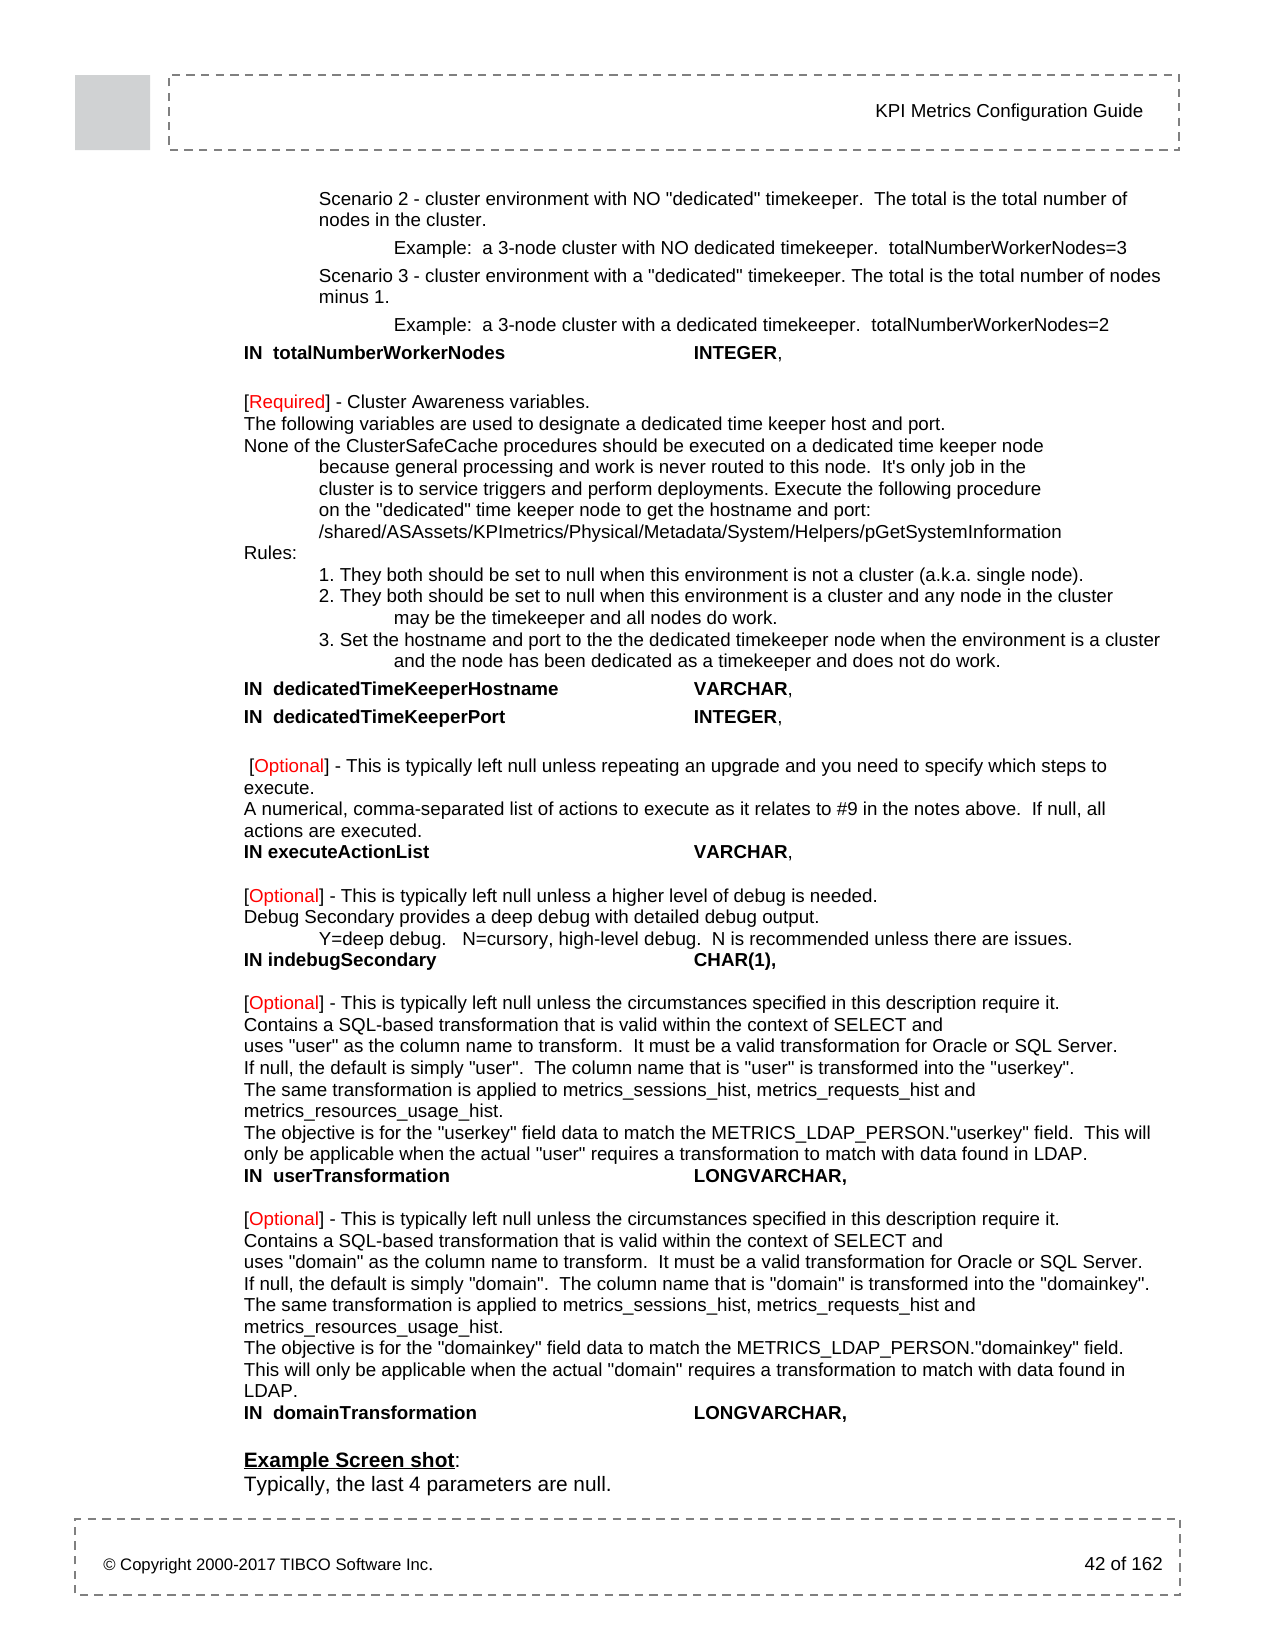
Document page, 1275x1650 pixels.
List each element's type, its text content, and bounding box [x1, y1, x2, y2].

text 2. They both should be set to null when this environment is a cluster and any node in the cluster [244, 585, 1162, 607]
text because general processing and work is never routed to this node. It's only job in the [244, 456, 1162, 477]
text uses "user" as the column name to transform. It must be a valid transformation for Oracle or SQL Server. [244, 1035, 1162, 1057]
text IN userTransformation LONGVARCHAR, [244, 1165, 1162, 1186]
text IN dedicatedTimeKeeperPort INTEGER, [244, 706, 1162, 727]
text cluster is to service triggers and perform deployments. Execute the following procedure [244, 477, 1162, 499]
text /shared/ASAssets/KPImetrics/Physical/Metadata/System/Helpers/pGetSystemInformation [244, 521, 1162, 542]
text If null, the default is simply "user". The column name that is "user" is transformed into the "userkey". [244, 1057, 1162, 1078]
text Example: a 3-node cluster with NO dedicated timekeeper. totalNumberWorkerNodes=3 [394, 237, 1162, 258]
text and the node has been dedicated as a timekeeper and does not do work. [244, 650, 1162, 672]
text A numerical, comma-separated list of actions to execute as it relates to #9 in the notes above. If null, all actions are executed. [244, 798, 1162, 841]
text Scenario 3 - cluster environment with a "dedicated" timekeeper. The total is the total number of nodes minus 1. [319, 265, 1162, 308]
text The objective is for the "userkey" field data to match the METRICS_LDAP_PERSON."userkey" field. This will only be applicable when the actual "user" requires a transformation to match with data found in LDAP. [244, 1122, 1162, 1165]
text [Optional] - This is typically left null unless the circumstances specified in this description require it. [244, 1208, 1162, 1229]
text Scenario 2 - cluster environment with NO "dedicated" timekeeper. The total is the total number of nodes in the cluster. [319, 187, 1162, 231]
text Contains a SQL-based transformation that is valid within the context of SELECT and [244, 1014, 1162, 1035]
text [Required] - Cluster Awareness variables. [244, 391, 1162, 413]
text 1. They both should be set to null when this environment is not a cluster (a.k.a. single node). [244, 564, 1162, 585]
text Debug Secondary provides a deep debug with detailed debug output. [244, 906, 1162, 927]
text IN executeActionList VARCHAR, [244, 841, 1162, 863]
text may be the timekeeper and all nodes do work. [244, 607, 1162, 628]
text Typically, the last 4 parameters are null. [244, 1471, 1162, 1495]
text The following variables are used to designate a dedicated time keeper host and port. [244, 413, 1162, 434]
text uses "domain" as the column name to transform. It must be a valid transformation for Oracle or SQL Server. [244, 1251, 1162, 1272]
text Example: a 3-node cluster with a dedicated timekeeper. totalNumberWorkerNodes=2 [394, 314, 1162, 336]
text [Optional] - This is typically left null unless the circumstances specified in this description require it. [244, 992, 1162, 1014]
text 3. Set the hostname and port to the the dedicated timekeeper node when the environment is a cluster [244, 628, 1162, 650]
text [Optional] - This is typically left null unless a higher level of debug is needed. [244, 884, 1162, 906]
text IN domainTransformation LONGVARCHAR, [244, 1402, 1162, 1423]
text Example Screen shot: [244, 1447, 1162, 1471]
text IN dedicatedTimeKeeperHostname VARCHAR, [244, 678, 1162, 699]
text Rules: [244, 542, 1162, 564]
text If null, the default is simply "domain". The column name that is "domain" is transformed into the "domainkey". [244, 1272, 1162, 1294]
text Contains a SQL-based transformation that is valid within the context of SELECT and [244, 1229, 1162, 1251]
text The objective is for the "domainkey" field data to match the METRICS_LDAP_PERSON."domainkey" field. This will only be applicable when the actual "domain" requires a transformation to match with data found in LDAP. [244, 1337, 1162, 1402]
text None of the ClusterSafeCache procedures should be executed on a dedicated time keeper node [244, 434, 1162, 456]
text Y=deep debug. N=cursory, high-level debug. N is recommended unless there are issues. [244, 927, 1162, 949]
text The same transformation is applied to metrics_sessions_hist, metrics_requests_hist and metrics_resources_usage_hist. [244, 1294, 1162, 1337]
text IN totalNumberWorkerNodes INTEGER, [244, 342, 1162, 363]
text IN indebugSecondary CHAR(1), [244, 949, 1162, 971]
text The same transformation is applied to metrics_sessions_hist, metrics_requests_hist and metrics_resources_usage_hist. [244, 1078, 1162, 1122]
text on the "dedicated" time keeper node to get the hostname and port: [244, 499, 1162, 521]
text [Optional] - This is typically left null unless repeating an upgrade and you need to specify which steps to execute. [244, 755, 1162, 798]
